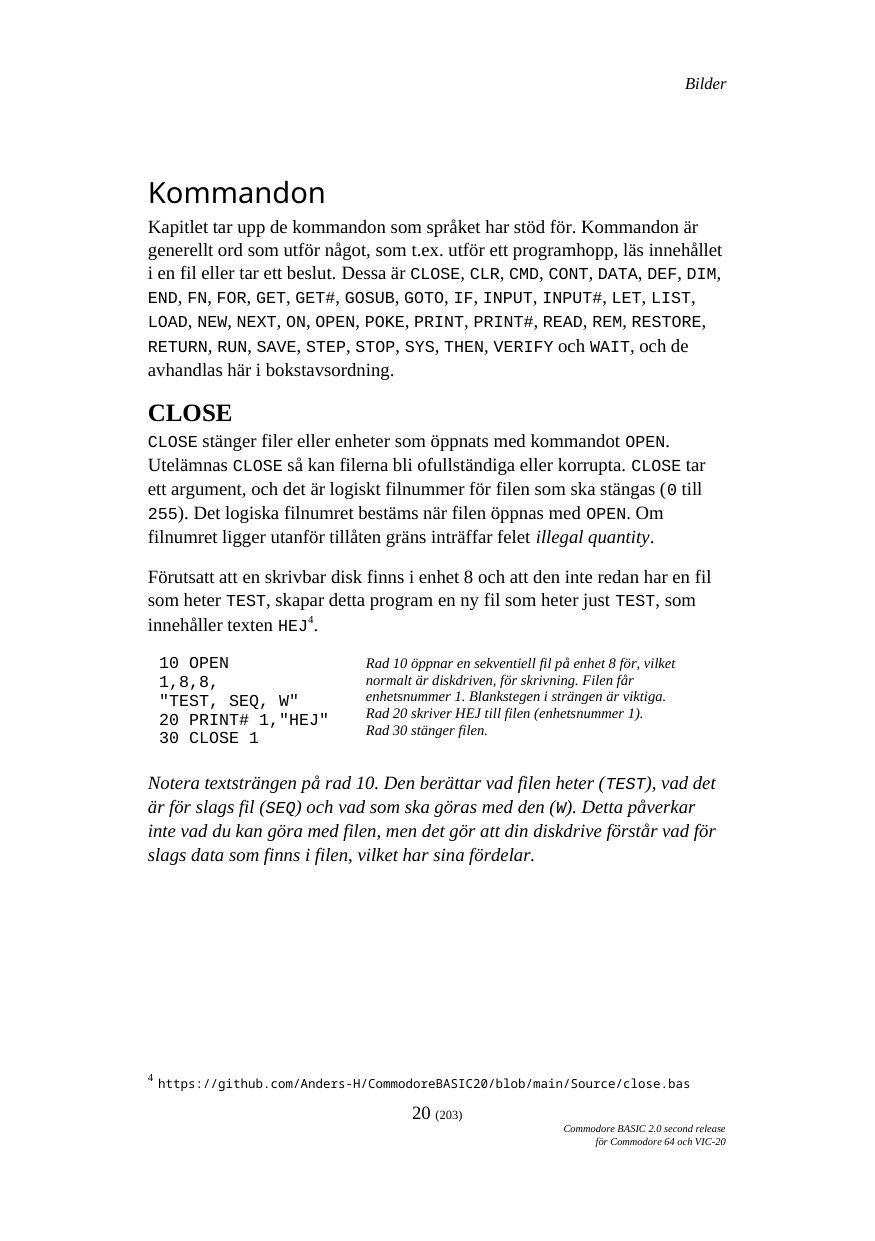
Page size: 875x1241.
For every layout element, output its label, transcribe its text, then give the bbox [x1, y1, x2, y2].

table_header Rad 10 öppnar en sekventiell fil på enhet 8 för, vilket normalt är diskdriven, för skrivning. Filen får enhetsnummer 1. Blankstegen i strängen är viktiga. Rad 20 skriver HEJ till filen (enhetsnummer 1). Rad 30 stänger filen. [354, 655, 726, 749]
table_header 10 OPEN 1,8,8, "TEST, SEQ, W" 20 PRINT# 1,"HEJ" 30 CLOSE 1 [148, 655, 354, 749]
text CLOSE stänger filer eller enheter som öppnats med kommandot OPEN. Utelämnas CLOSE så kan filerna bli ofullständiga eller korrupta. CLOSE tar ett argument, och det är logiskt filnummer för filen som ska stängas (0 till 255). Det logiska filnumret bestäms när filen öppnas med OPEN. Om filnumret ligger utanför tillåten gräns inträffar felet illegal quantity. [148, 429, 726, 548]
text Kapitlet tar upp de kommandon som språket har stöd för. Kommandon är generellt ord som utför något, som t.ex. utför ett programhopp, läs innehållet i en fil eller tar ett beslut. Dessa är CLOSE, CLR, CMD, CONT, DATA, DEF, DIM, END, FN, FOR, GET, GET#, GOSUB, GOTO, IF, INPUT, INPUT#, LET, LIST, LOAD, NEW, NEXT, ON, OPEN, POKE, PRINT, PRINT#, READ, REM, RESTORE, RETURN, RUN, SAVE, STEP, STOP, SYS, THEN, VERIFY och WAIT, och de avhandlas här i bokstavsordning. [148, 216, 726, 380]
subtitle CLOSE [148, 398, 726, 427]
text Notera textsträngen på rad 10. Den berättar vad filen heter (TEST), vad det är för slags fil (SEQ) och vad som ska göras med den (W). Detta påverkar inte vad du kan göra med filen, men det gör att din diskdrive förstår vad för slags data som finns i filen, vilket har sina fördelar. [148, 749, 726, 865]
subtitle Kommandon [148, 173, 726, 212]
text Förutsatt att en skrivbar disk finns i enhet 8 och att den inte redan har en fil som heter TEST, skapar detta program en ny fil som heter just TEST, som innehåller texten HEJ. [148, 566, 726, 636]
